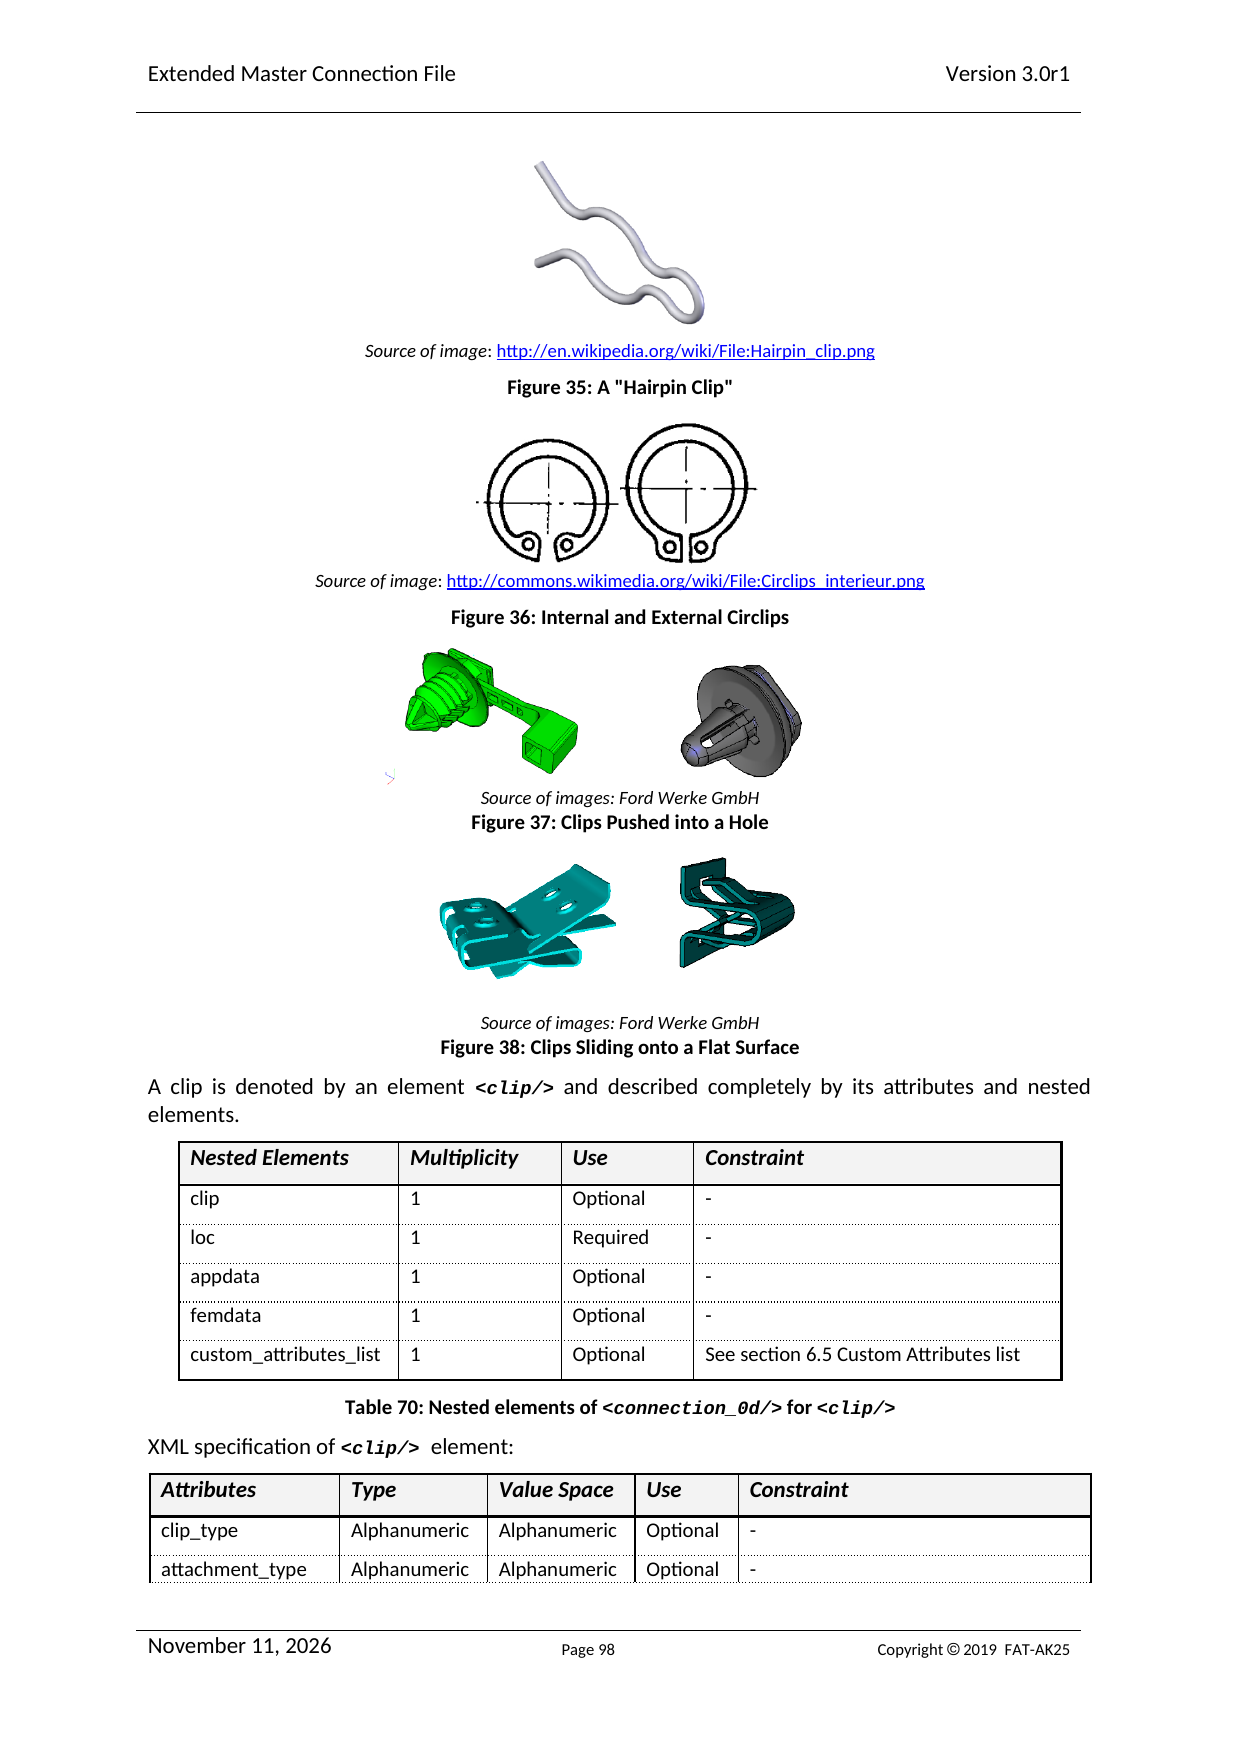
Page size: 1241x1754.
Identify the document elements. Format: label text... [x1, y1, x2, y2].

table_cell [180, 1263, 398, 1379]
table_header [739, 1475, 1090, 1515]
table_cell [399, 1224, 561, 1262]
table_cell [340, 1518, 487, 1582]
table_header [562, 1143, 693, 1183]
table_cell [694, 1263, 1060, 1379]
text Figure 37: Clips Pushed into a Hole [148, 809, 1092, 834]
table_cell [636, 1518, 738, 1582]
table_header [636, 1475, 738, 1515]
text Figure 36: Internal and External Circlips [148, 604, 1092, 630]
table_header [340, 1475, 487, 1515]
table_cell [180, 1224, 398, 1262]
text Figure 35: A "Hairpin Clip" [148, 374, 1092, 400]
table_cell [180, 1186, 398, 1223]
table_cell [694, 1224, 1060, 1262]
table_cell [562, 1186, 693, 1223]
picture [670, 657, 807, 786]
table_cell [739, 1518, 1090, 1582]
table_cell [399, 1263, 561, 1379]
picture [517, 153, 723, 339]
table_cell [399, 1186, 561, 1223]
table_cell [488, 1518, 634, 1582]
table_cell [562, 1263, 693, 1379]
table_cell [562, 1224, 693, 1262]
list Source of images: Ford Werke GmbH [148, 1011, 1092, 1034]
text A clip is denoted by an element <clip/> and described completely by its attributes and nested elements. [148, 1072, 1092, 1128]
list Source of image: http://en.wikipedia.org/wiki/File:Hairpin_clip.png [148, 339, 1092, 362]
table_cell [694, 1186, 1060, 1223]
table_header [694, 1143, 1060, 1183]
picture [650, 846, 812, 984]
list Source of images: Ford Werke GmbH [148, 786, 1092, 809]
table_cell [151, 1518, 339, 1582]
list Source of image: http://commons.wikimedia.org/wiki/File:Circlips_interieur.png [148, 569, 1092, 592]
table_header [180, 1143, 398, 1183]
picture [469, 412, 771, 569]
picture [384, 642, 582, 786]
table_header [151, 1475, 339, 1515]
text XML specification of <clip/> element: [148, 1432, 1092, 1460]
text Figure 38: Clips Sliding onto a Flat Surface [148, 1034, 1092, 1060]
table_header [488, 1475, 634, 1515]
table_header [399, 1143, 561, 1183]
picture [428, 857, 623, 984]
